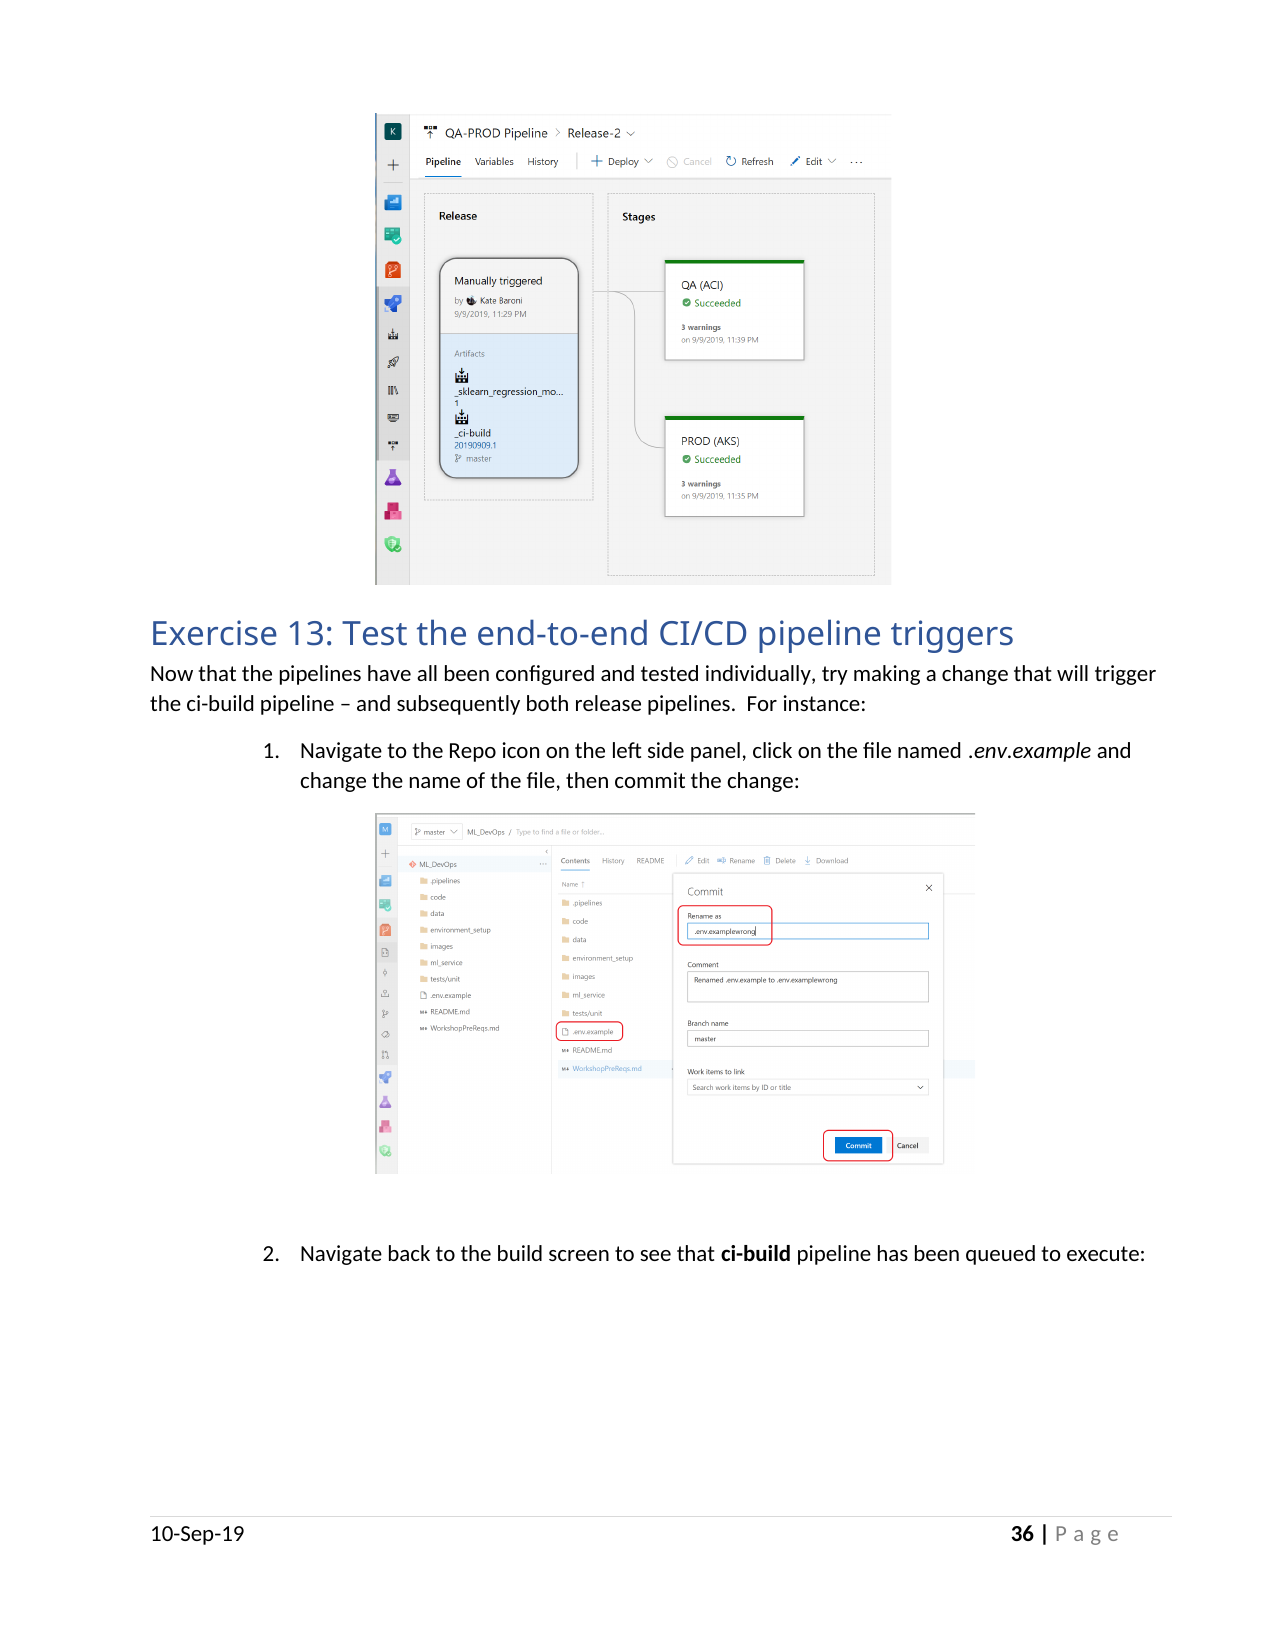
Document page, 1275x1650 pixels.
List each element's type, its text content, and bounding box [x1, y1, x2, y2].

list Navigate back to the build screen to see that ci-build pipeline has been queued to execute: [262, 1239, 1172, 1267]
picture [375, 113, 892, 585]
text Now that the pipelines have all been configured and tested individually, try making a change that will trigger the ci-build pipeline – and subsequently both release pipelines. For instance: [150, 659, 1172, 717]
subtitle Exercise 13: Test the end-to-end CI/CD pipeline triggers [150, 610, 1172, 655]
picture [375, 813, 976, 1174]
list Navigate to the Repo icon on the left side panel, click on the file named .env.example and change the name of the file, then commit the change: [262, 736, 1172, 794]
